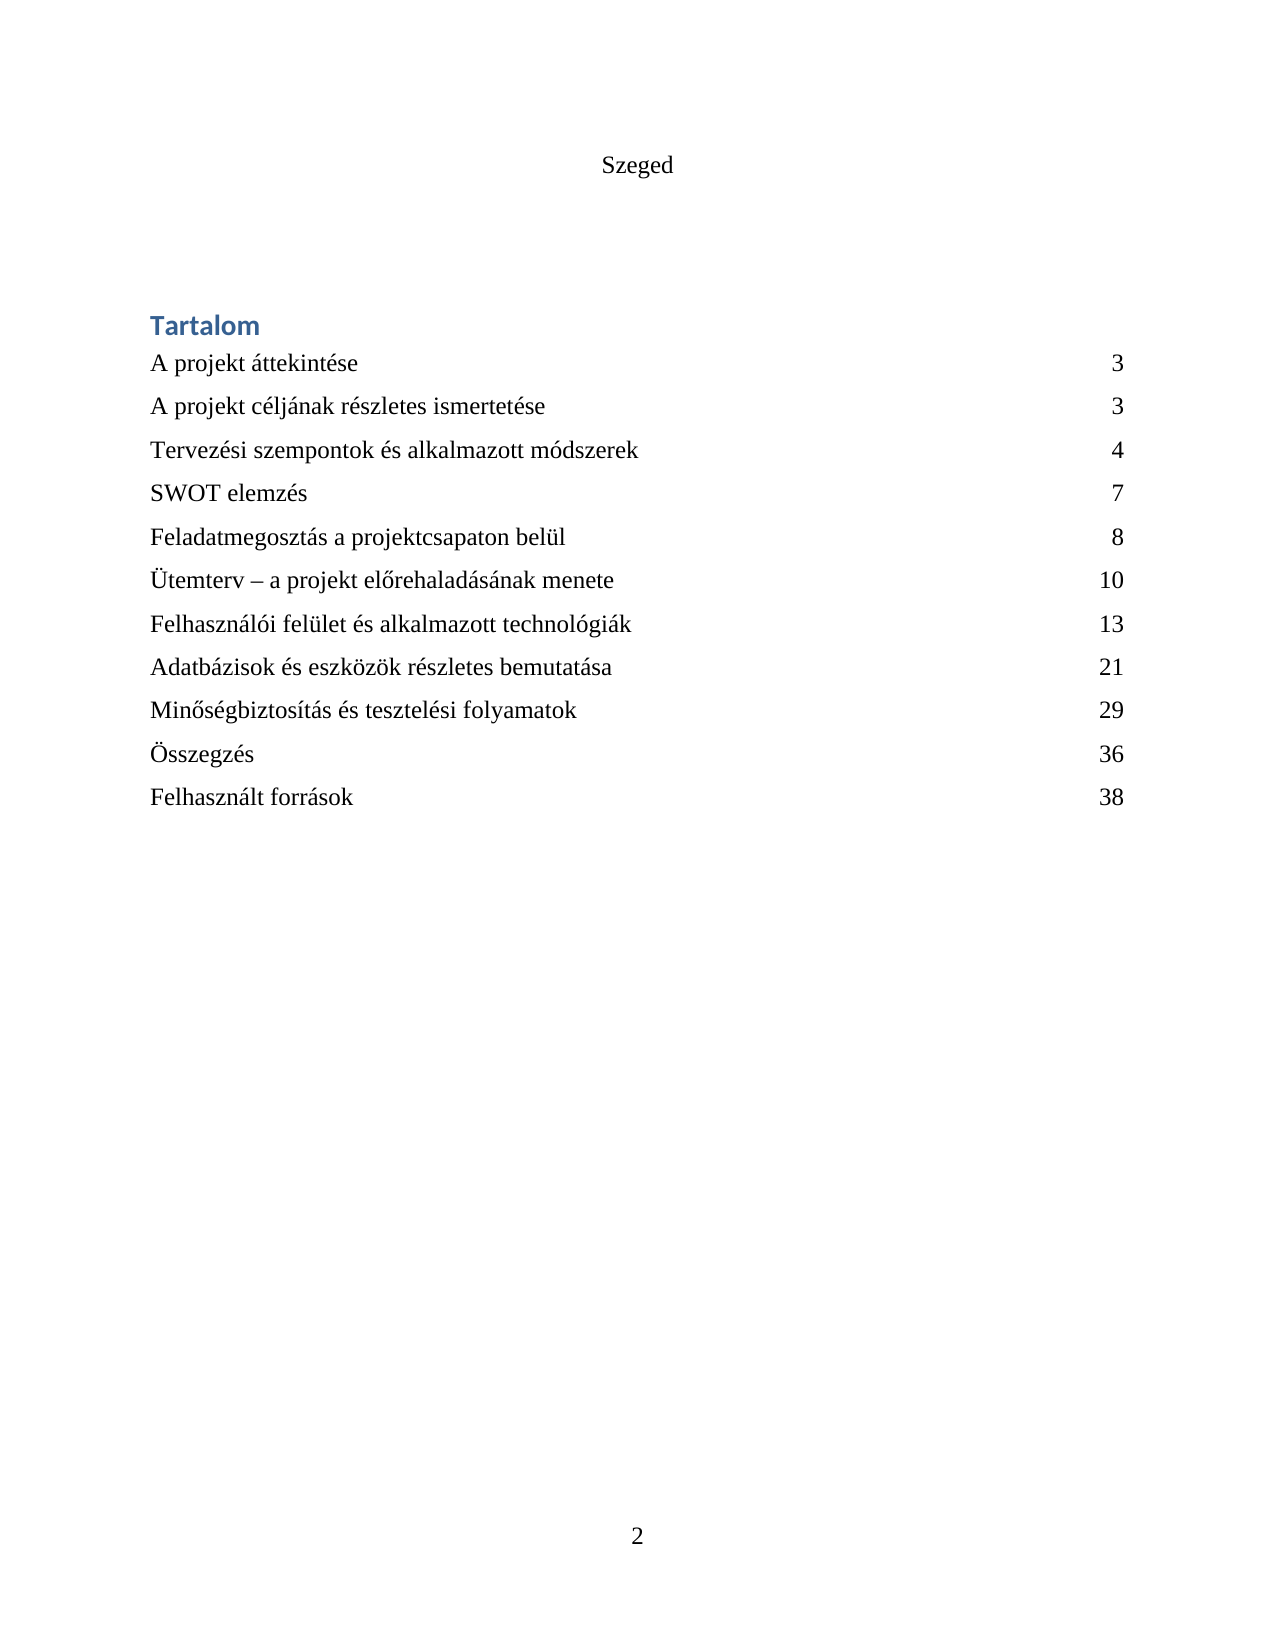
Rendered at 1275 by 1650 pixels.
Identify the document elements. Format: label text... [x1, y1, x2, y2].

text Tartalom [150, 307, 1125, 343]
text Szeged [150, 150, 1125, 179]
